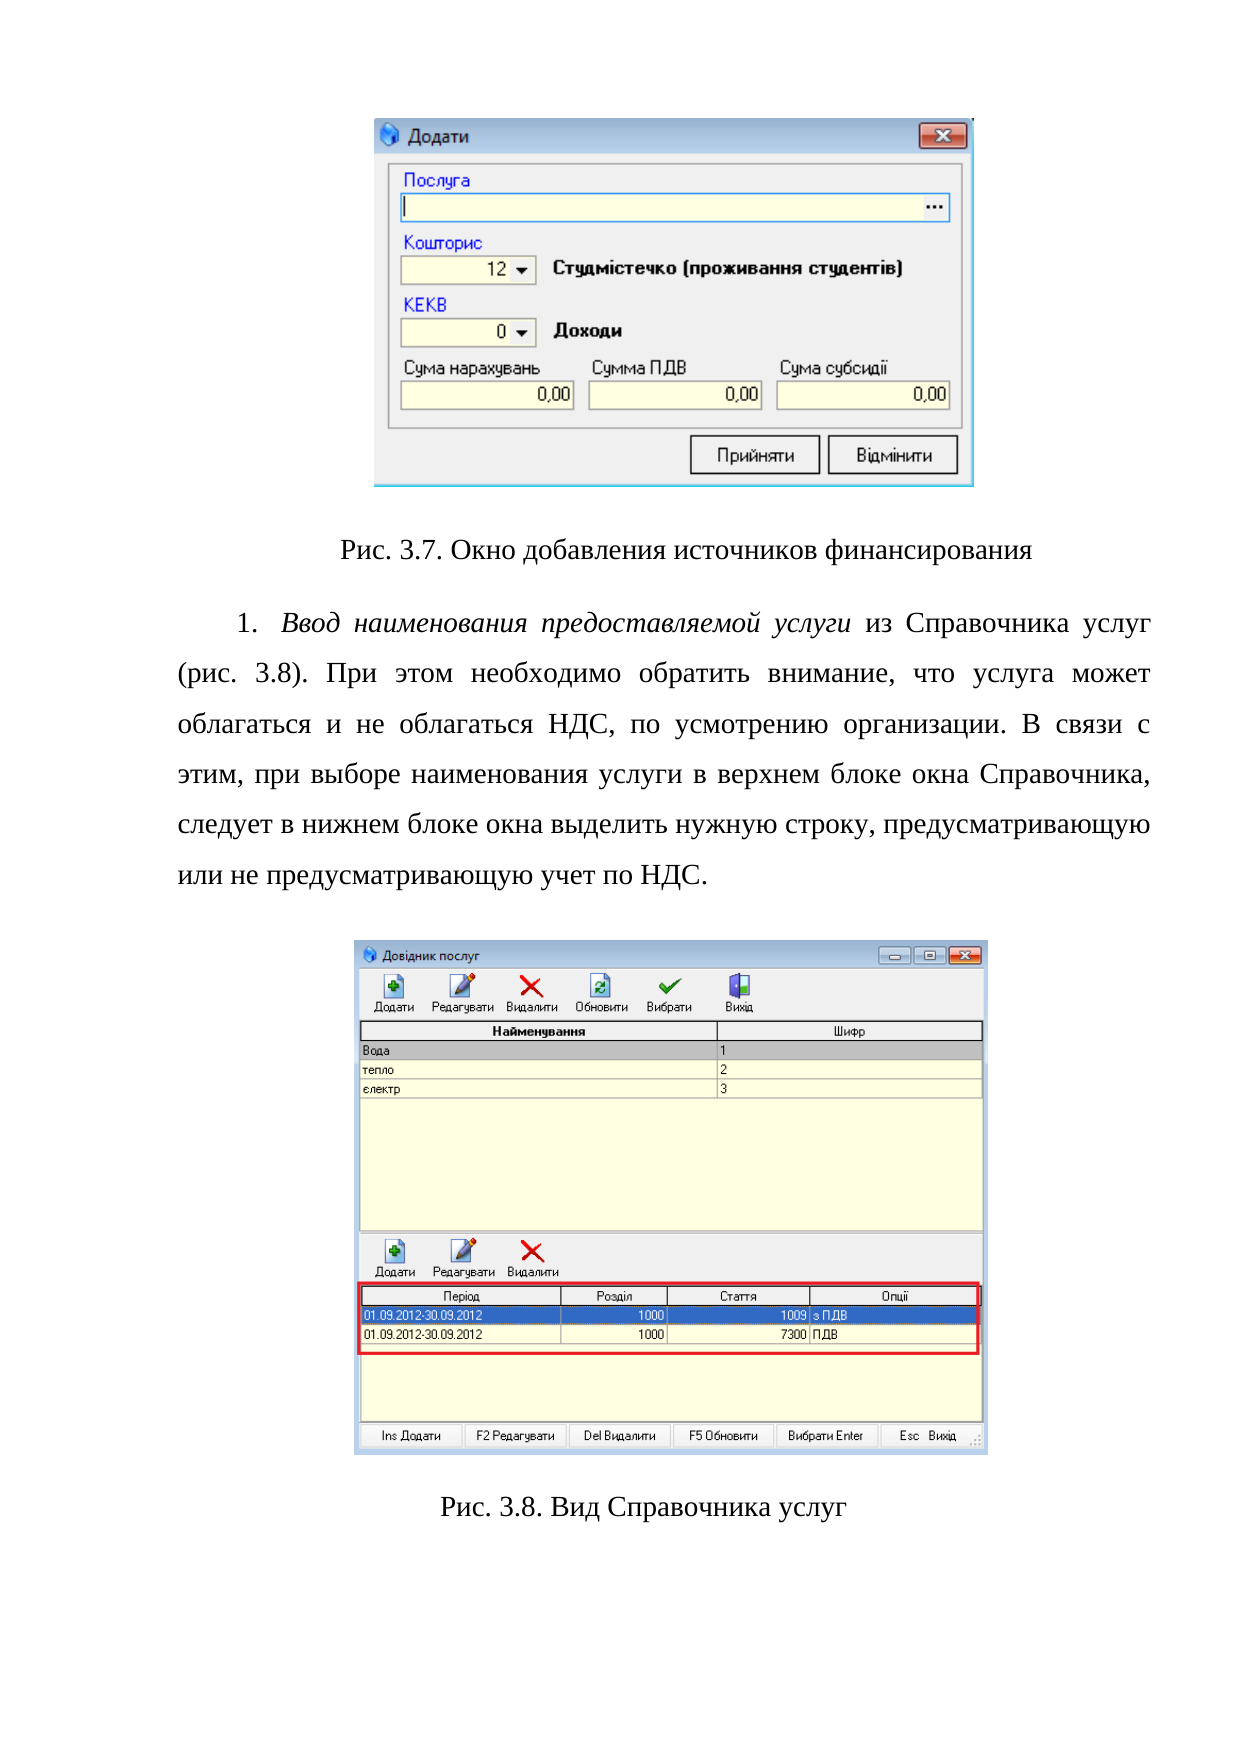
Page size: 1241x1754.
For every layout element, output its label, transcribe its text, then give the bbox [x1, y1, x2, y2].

picture [374, 118, 974, 487]
picture [354, 940, 988, 1455]
list Ввод наименования предоставляемой услуги из Справочника услуг (рис. 3.8). При этом необходимо обратить внимание, что услуга может облагаться и не облагаться НДС, по усмотрению организации. В связи с этим, при выборе наименования услуги в верхнем блоке окна Справочника, следует в нижнем блоке окна выделить нужную строку, предусматривающую или не предусматривающую учет по НДС. [177, 605, 1152, 890]
